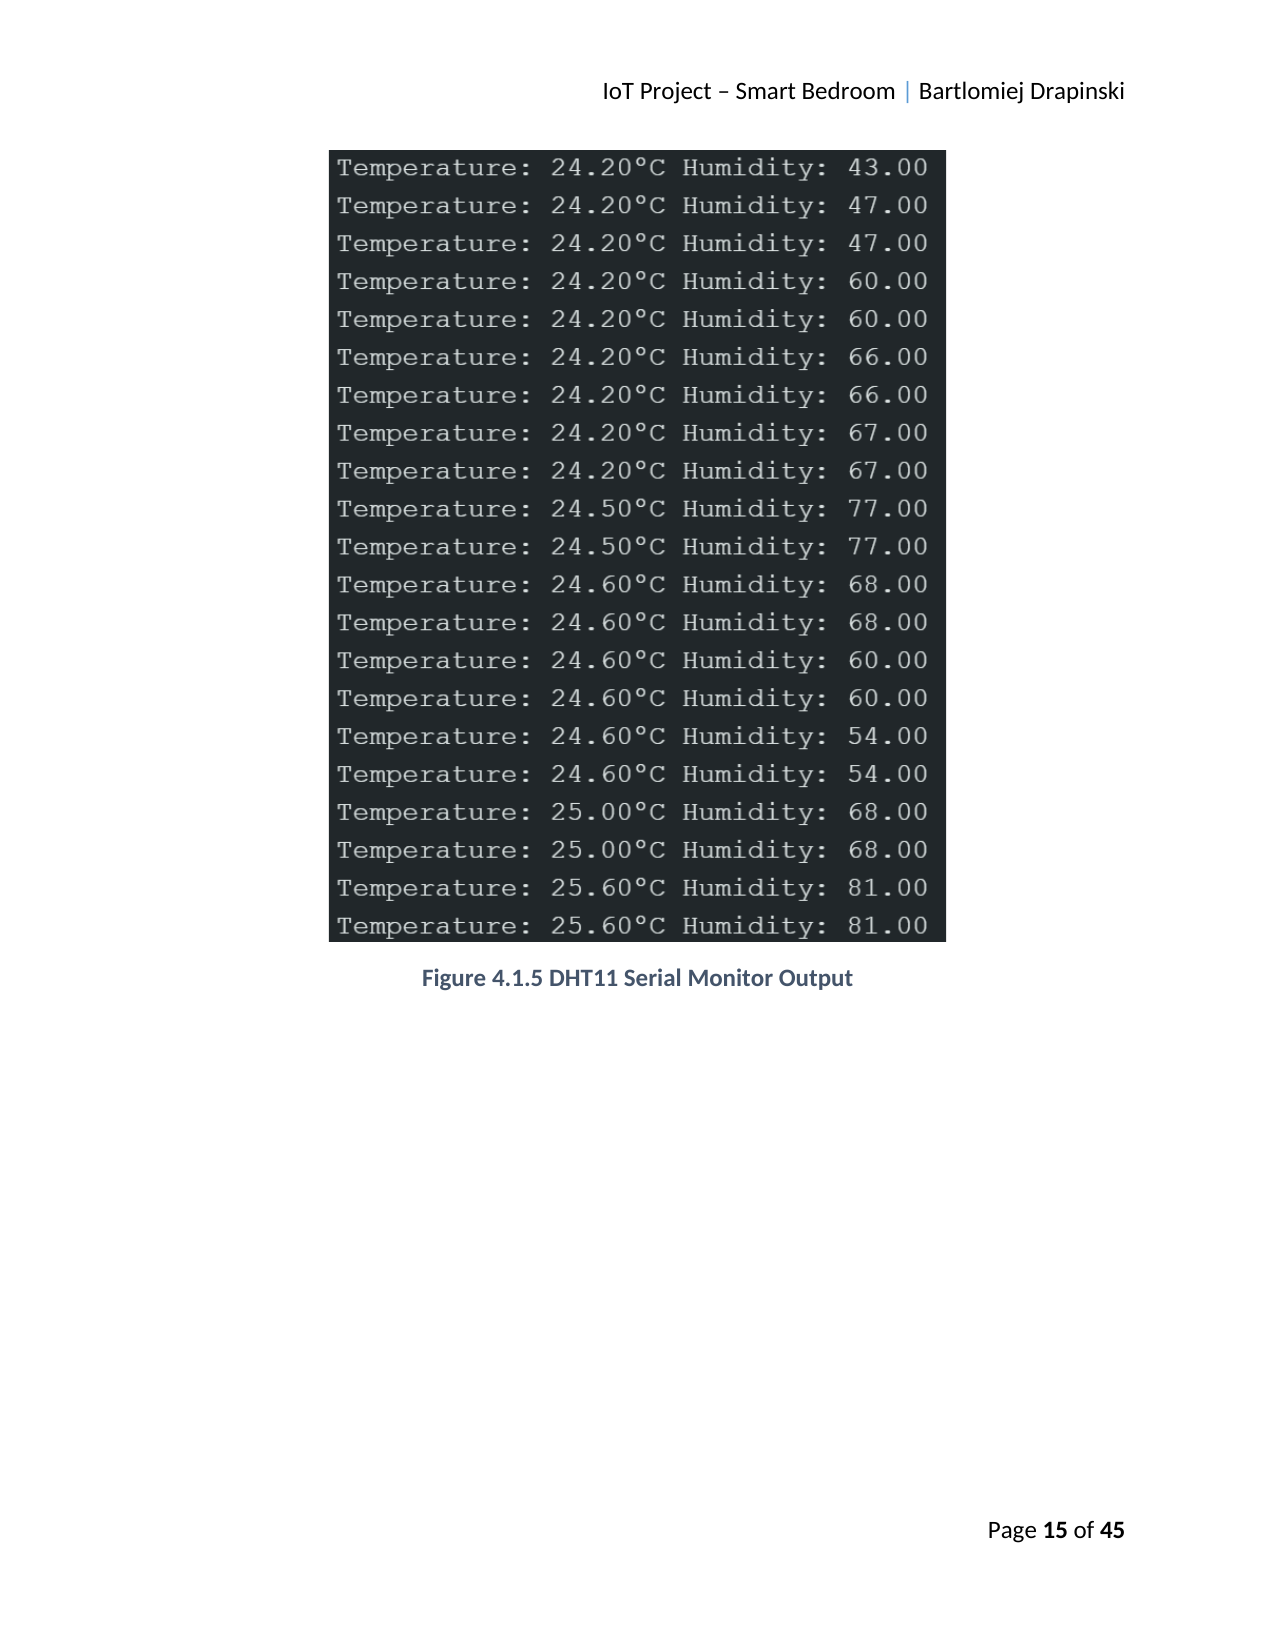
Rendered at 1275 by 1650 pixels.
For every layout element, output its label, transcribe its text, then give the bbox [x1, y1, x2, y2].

picture [328, 150, 947, 942]
text Figure 4.1.5 DHT11 Serial Monitor Output [150, 963, 1125, 993]
